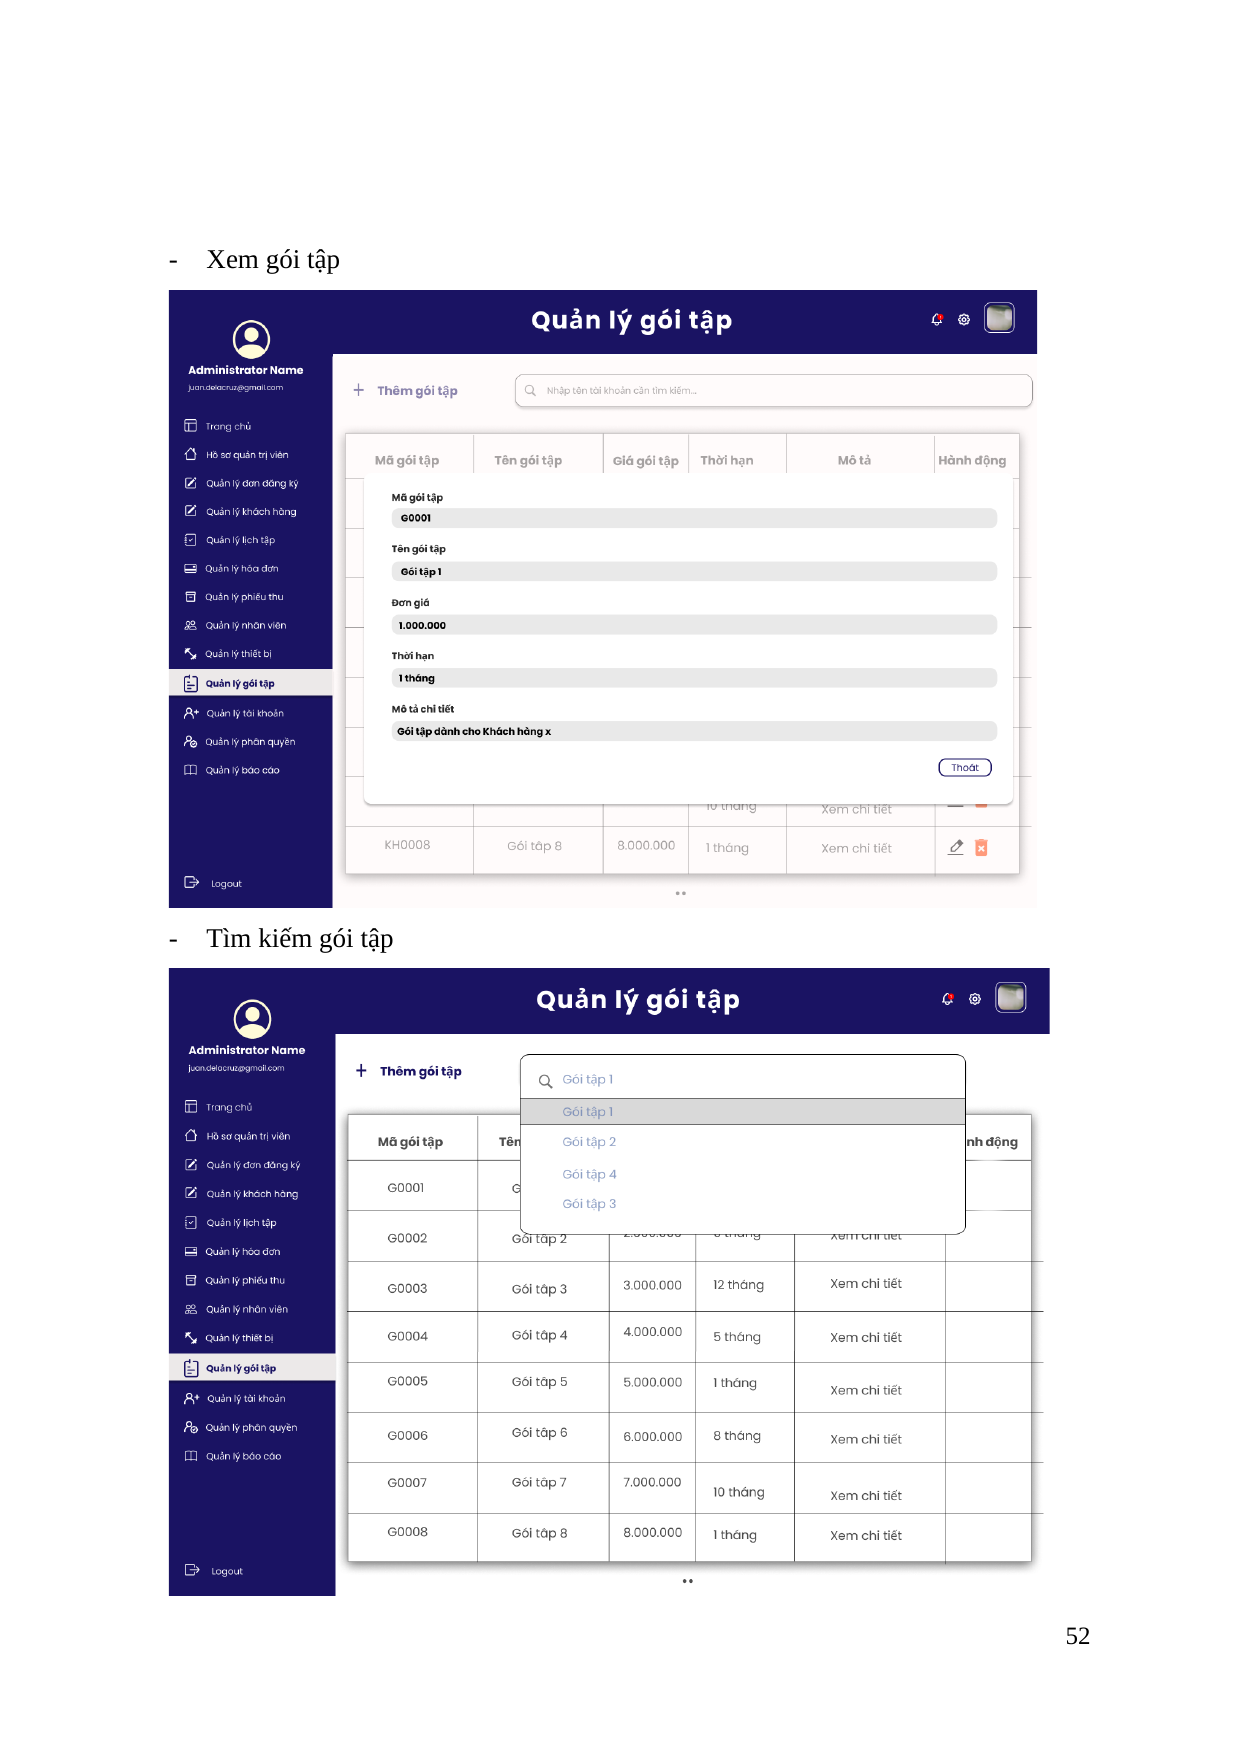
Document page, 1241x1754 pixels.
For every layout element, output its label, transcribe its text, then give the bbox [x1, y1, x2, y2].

picture [168, 968, 1050, 1596]
list Xem gói tập [169, 243, 1090, 274]
list Tìm kiếm gói tập [169, 922, 1090, 953]
picture [168, 290, 1038, 908]
